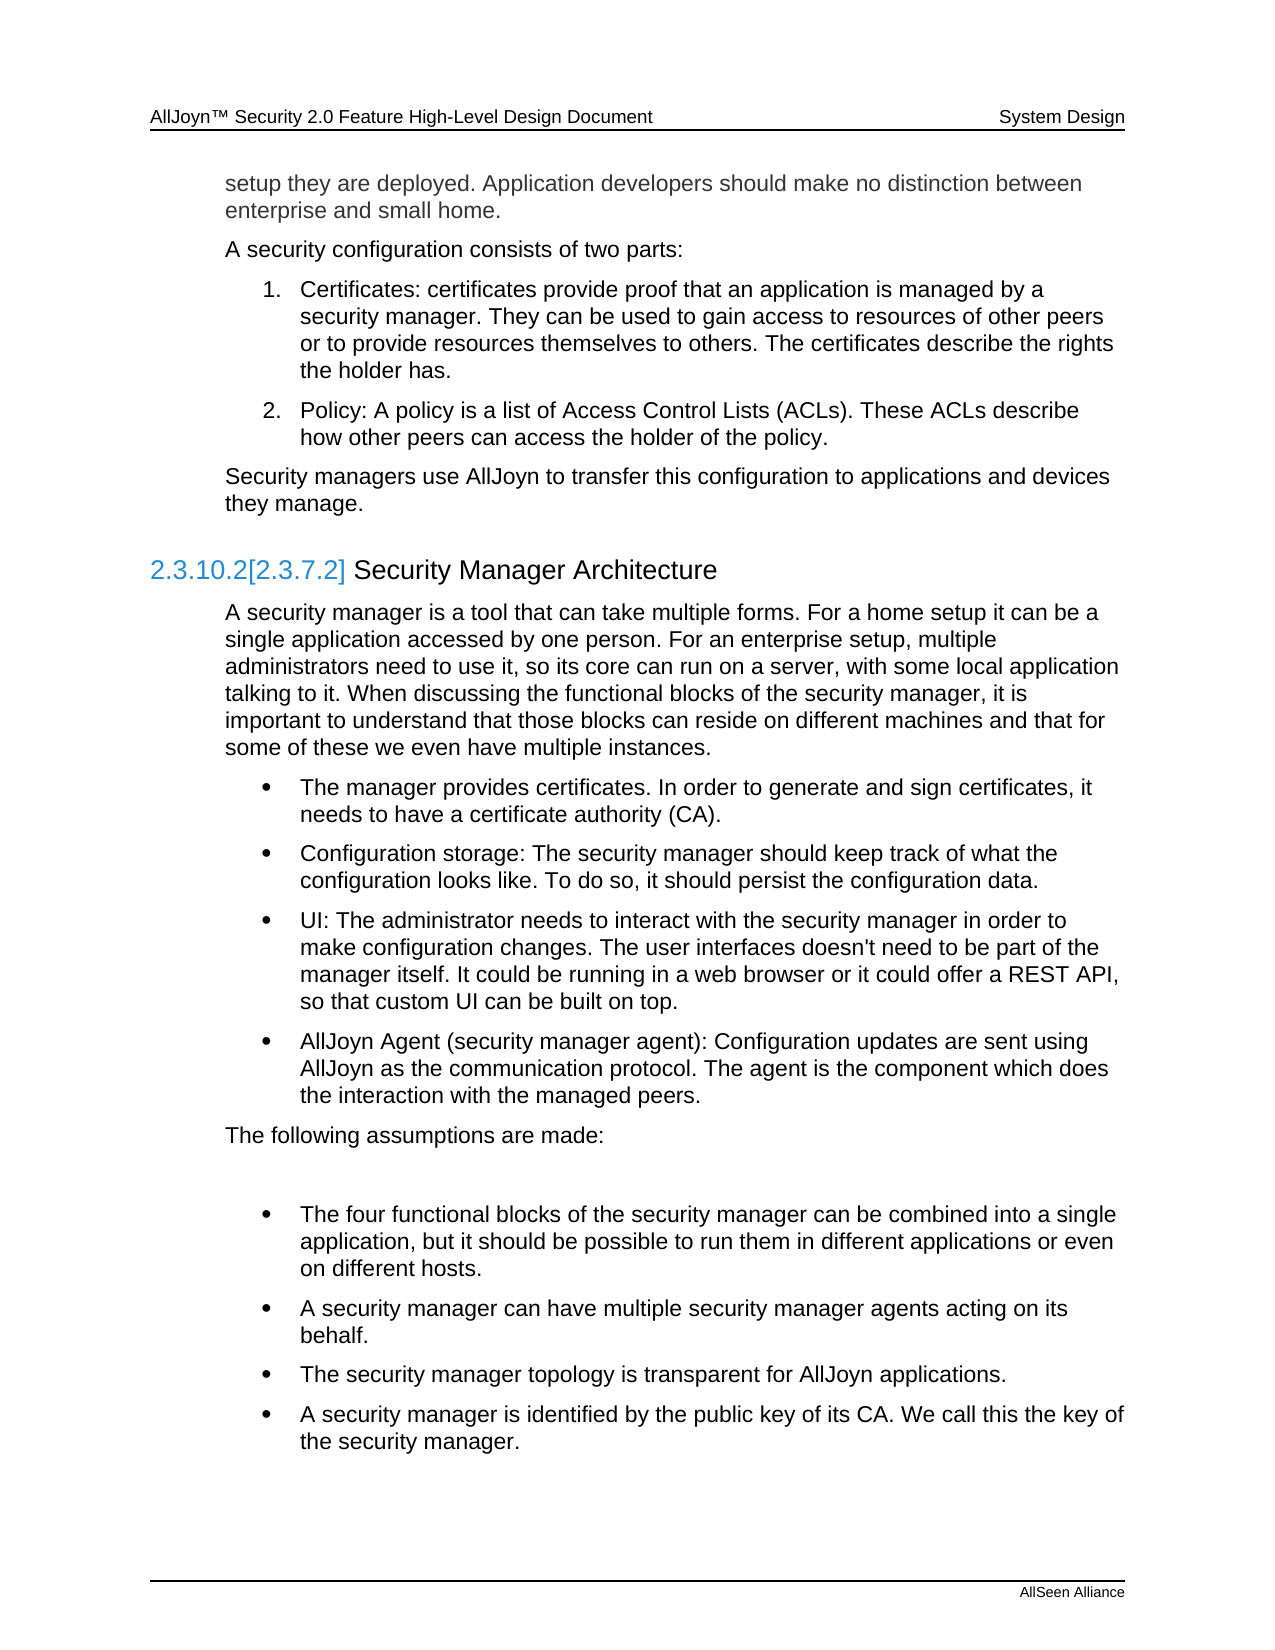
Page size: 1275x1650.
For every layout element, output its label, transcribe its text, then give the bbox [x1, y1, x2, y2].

text Security managers use AllJoyn to transfer this configuration to applications and devices they manage. [225, 462, 1125, 517]
list Policy: A policy is a list of Access Control Lists (ACLs). These ACLs describe how other peers can access the holder of the policy. [262, 396, 1125, 450]
list UI: The administrator needs to interact with the security manager in order to make configuration changes. The user interfaces doesn't need to be part of the manager itself. It could be running in a web browser or it could offer a REST API, so that custom UI can be built on top. [262, 906, 1125, 1014]
text A security configuration consists of two parts: [225, 235, 1125, 262]
list Certificates: certificates provide proof that an application is managed by a security manager. They can be used to gain access to resources of other peers or to provide resources themselves to others. The certificates describe the rights the holder has. [262, 275, 1125, 383]
list AllJoyn Agent (security manager agent): Configuration updates are sent using AllJoyn as the communication protocol. The agent is the component which does the interaction with the managed peers. [262, 1027, 1125, 1108]
list The four functional blocks of the security manager can be combined into a single application, but it should be possible to run them in different applications or even on different hosts. [262, 1200, 1125, 1281]
list The manager provides certificates. In order to generate and sign certificates, it needs to have a certificate authority (CA). [262, 773, 1125, 827]
list Configuration storage: The security manager should keep track of what the configuration looks like. To do so, it should persist the configuration data. [262, 839, 1125, 894]
subtitle Security Manager Architecture [150, 554, 1125, 585]
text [225, 169, 1125, 223]
list A security manager is identified by the public key of its CA. We call this the key of the security manager. [262, 1400, 1125, 1454]
text The following assumptions are made: [225, 1121, 1125, 1148]
list A security manager can have multiple security manager agents acting on its behalf. [262, 1294, 1125, 1348]
text A security manager is a tool that can take multiple forms. For a home setup it can be a single application accessed by one person. For an enterprise setup, multiple administrators need to use it, so its core can run on a server, with some local application talking to it. When discussing the functional blocks of the security manager, it is important to understand that those blocks can reside on different machines and that for some of these we even have multiple instances. [225, 598, 1125, 760]
list The security manager topology is transparent for AllJoyn applications. [262, 1360, 1125, 1387]
